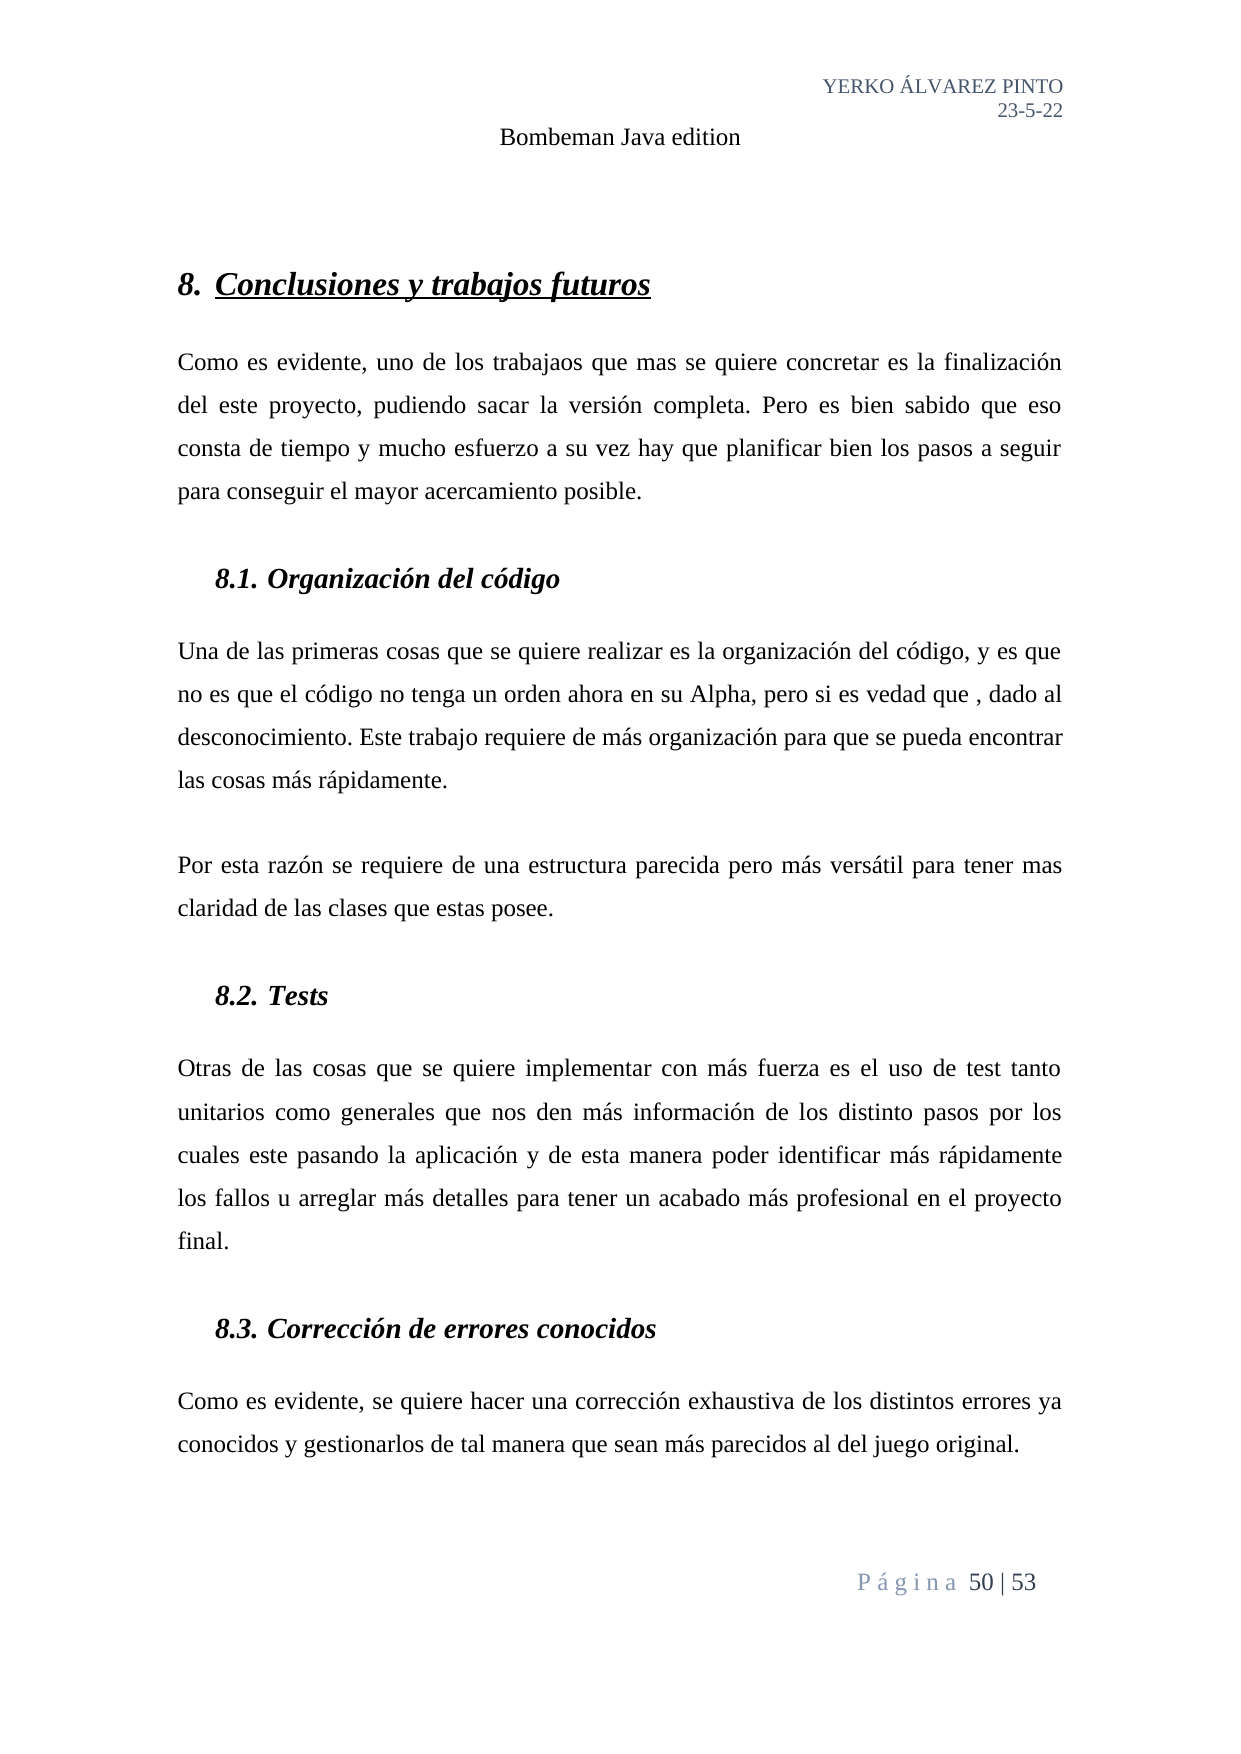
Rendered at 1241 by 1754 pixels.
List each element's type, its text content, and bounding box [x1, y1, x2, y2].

subtitle Corrección de errores conocidos [215, 1311, 1063, 1344]
text Una de las primeras cosas que se quiere realizar es la organización del código, y es que no es que el código no tenga un orden ahora en su Alpha, pero si es vedad que , dado al desconocimiento. Este trabajo requiere de más organización para que se pueda encontrar las cosas más rápidamente. [177, 636, 1063, 794]
text Como es evidente, uno de los trabajaos que mas se quiere concretar es la finalización del este proyecto, pudiendo sacar la versión completa. Pero es bien sabido que eso consta de tiempo y mucho esfuerzo a su vez hay que planificar bien los pasos a seguir para conseguir el mayor acercamiento posible. [177, 347, 1063, 505]
text Otras de las cosas que se quiere implementar con más fuerza es el uso de test tanto unitarios como generales que nos den más información de los distinto pasos por los cuales este pasando la aplicación y de esta manera poder identificar más rápidamente los fallos u arreglar más detalles para tener un acabado más profesional en el proyecto final. [177, 1053, 1063, 1255]
subtitle Organización del código [215, 561, 1063, 594]
subtitle Tests [215, 978, 1063, 1012]
text Como es evidente, se quiere hacer una corrección exhaustiva de los distintos errores ya conocidos y gestionarlos de tal manera que sean más parecidos al del juego original. [177, 1386, 1063, 1458]
subtitle Conclusiones y trabajos futuros [177, 264, 1063, 302]
text Por esta razón se requiere de una estructura parecida pero más versátil para tener mas claridad de las clases que estas posee. [177, 850, 1063, 922]
